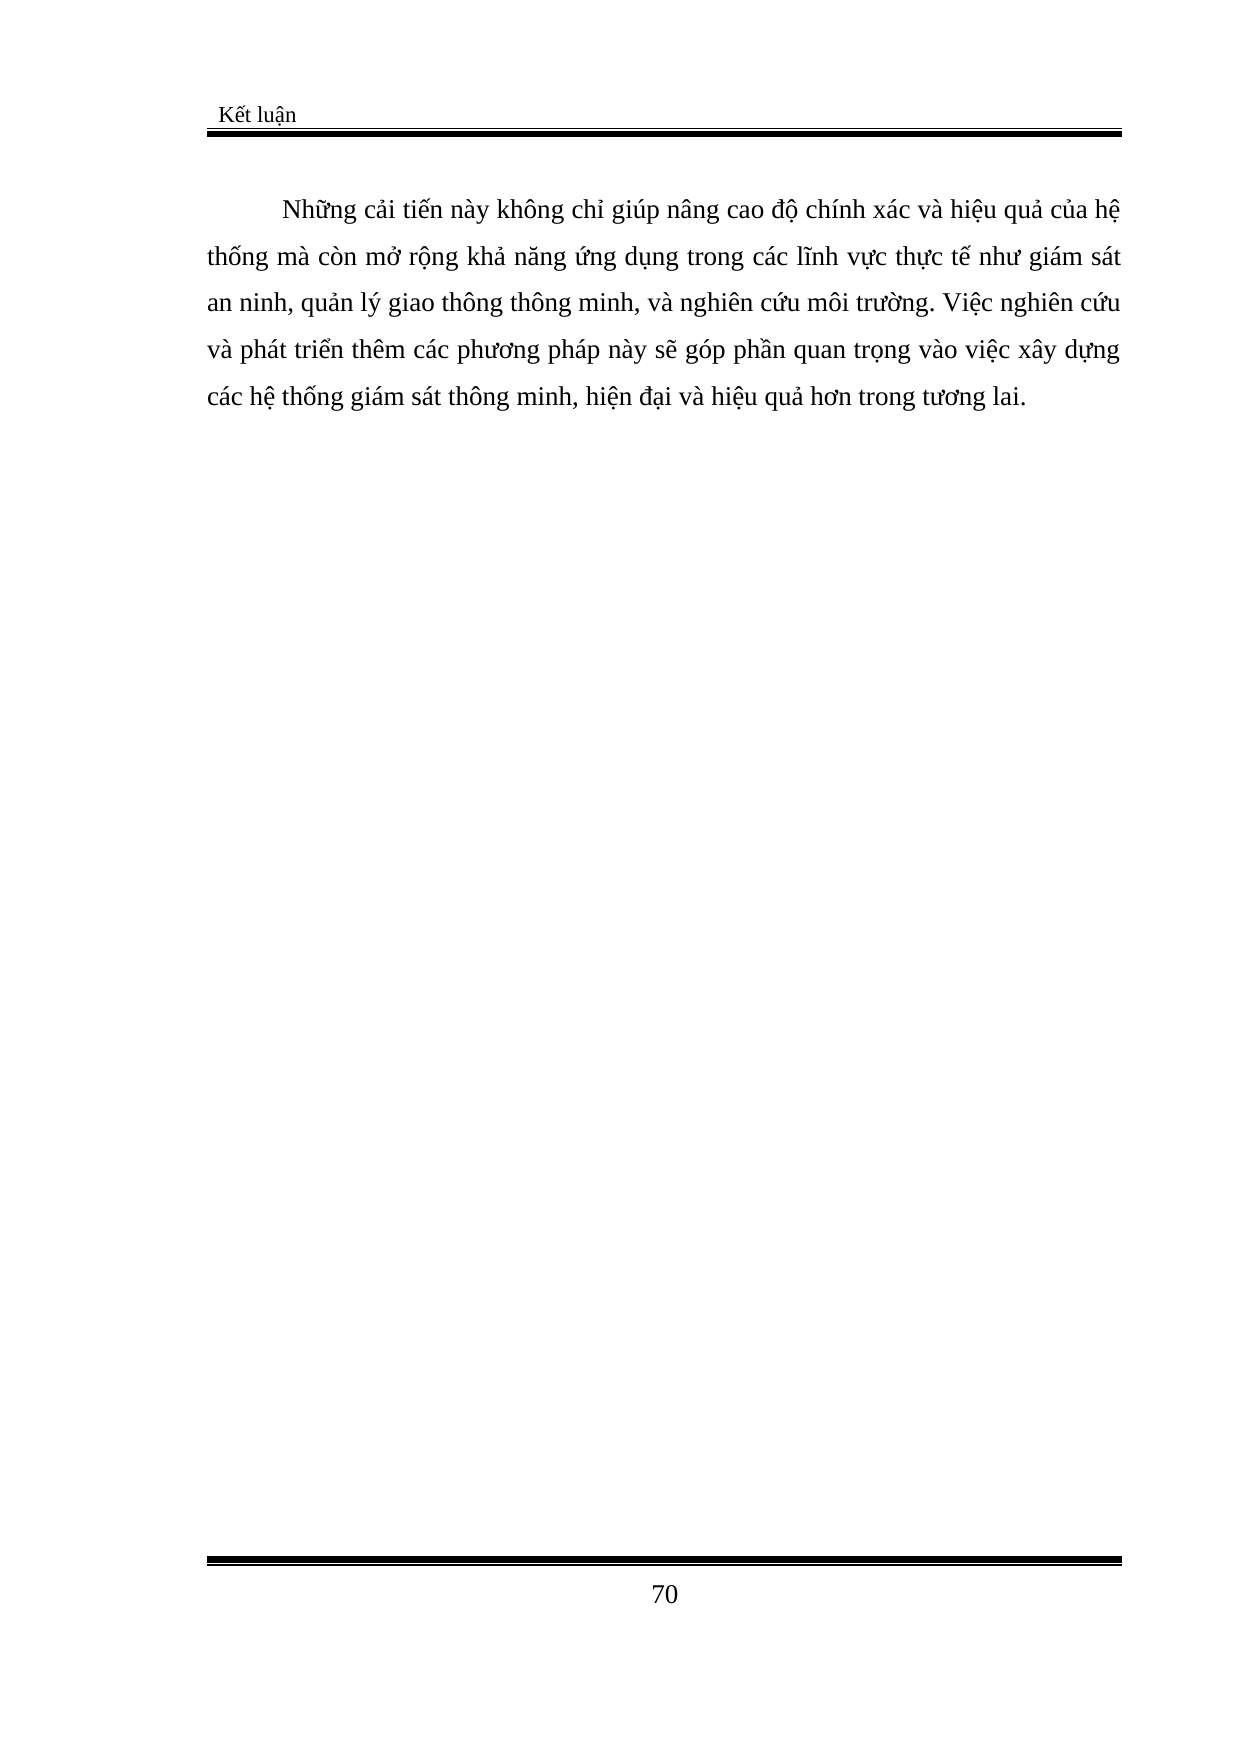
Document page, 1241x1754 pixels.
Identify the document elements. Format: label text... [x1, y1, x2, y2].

text Những cải tiến này không chỉ giúp nâng cao độ chính xác và hiệu quả của hệ thống mà còn mở rộng khả năng ứng dụng trong các lĩnh vực thực tế như giám sát an ninh, quản lý giao thông thông minh, và nghiên cứu môi trường. Việc nghiên cứu và phát triển thêm các phương pháp này sẽ góp phần quan trọng vào việc xây dựng các hệ thống giám sát thông minh, hiện đại và hiệu quả hơn trong tương lai. [207, 193, 1122, 411]
